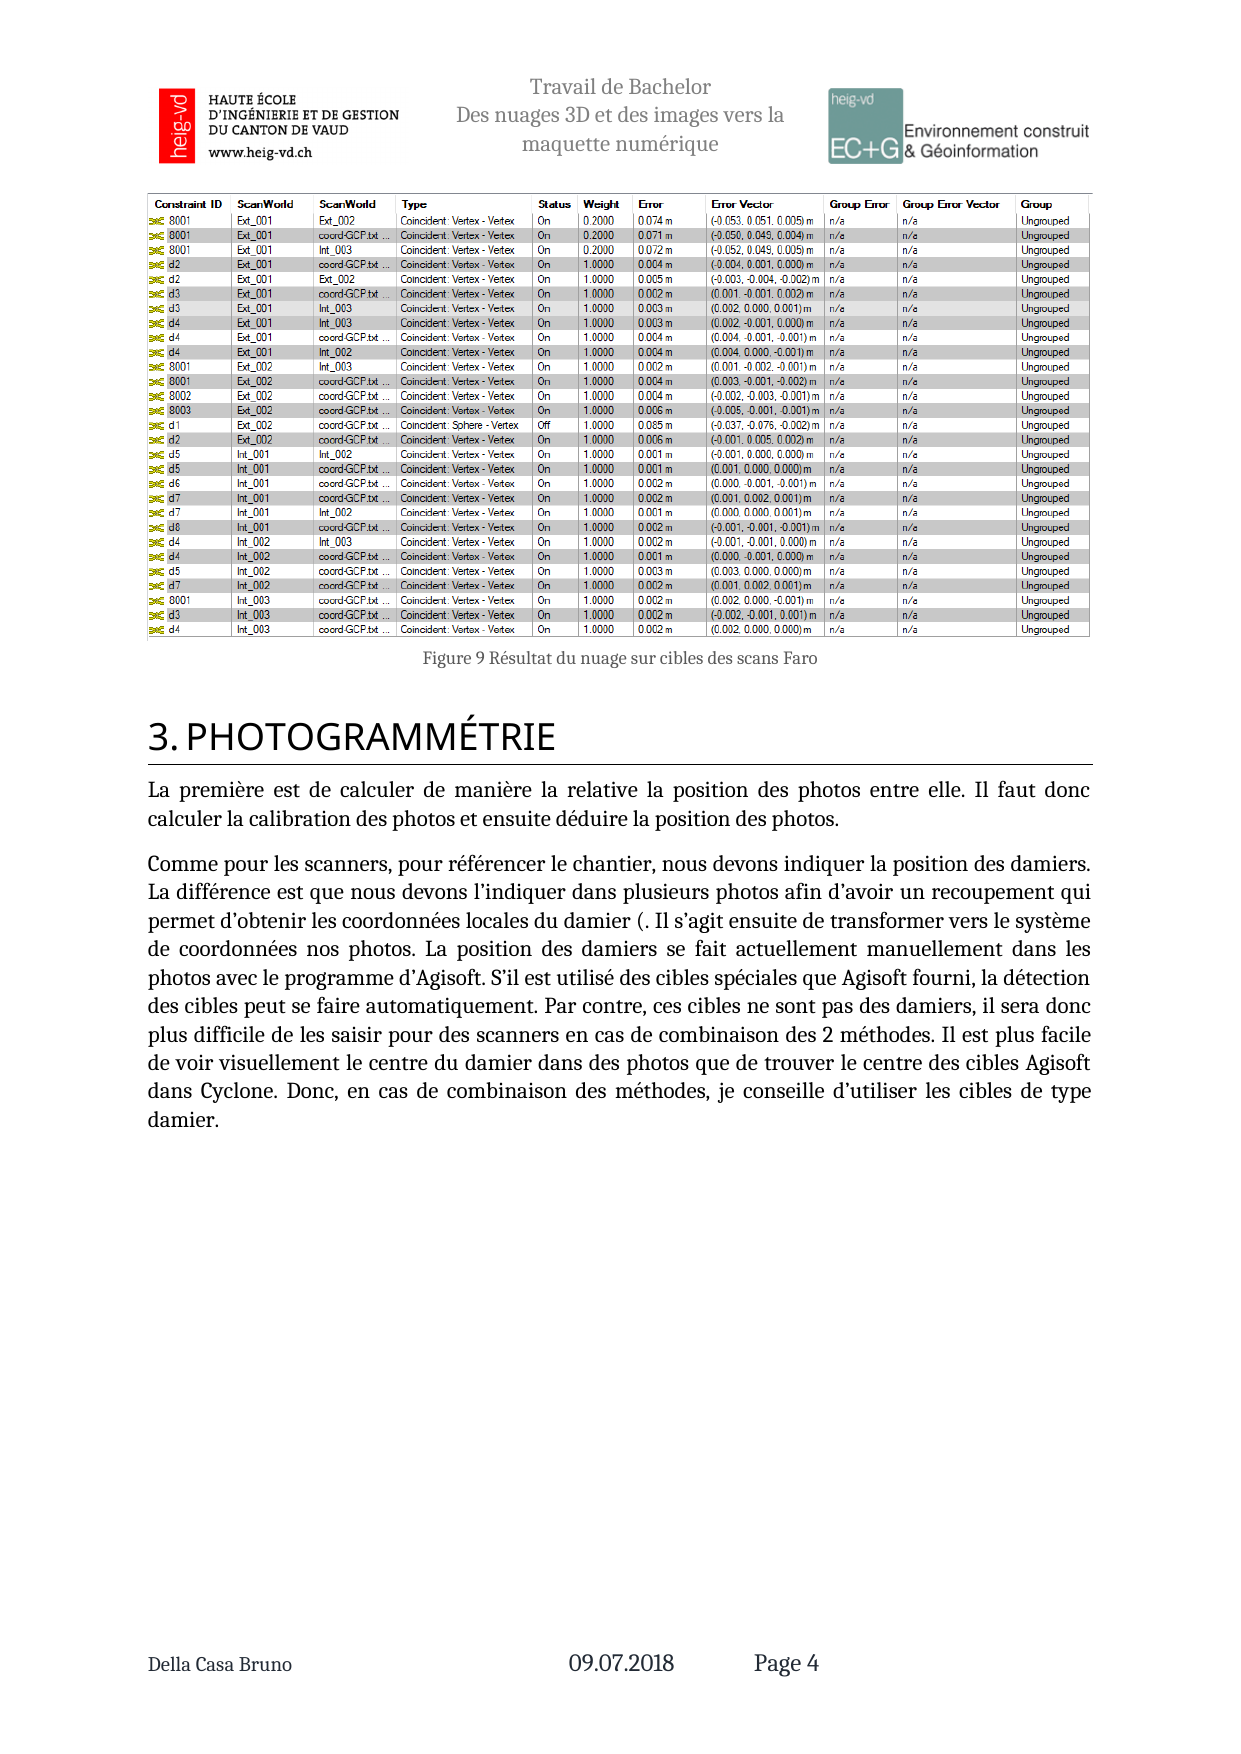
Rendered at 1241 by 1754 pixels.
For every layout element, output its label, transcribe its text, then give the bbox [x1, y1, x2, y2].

subtitle Photogrammétrie [148, 711, 1093, 764]
text Comme pour les scanners, pour référencer le chantier, nous devons indiquer la position des damiers. La différence est que nous devons l’indiquer dans plusieurs photos afin d’avoir un recoupement qui permet d’obtenir les coordonnées locales du damier (. Il s’agit ensuite de transformer vers le système de coordonnées nos photos. La position des damiers se fait actuellement manuellement dans les photos avec le programme d’Agisoft. S’il est utilisé des cibles spéciales que Agisoft fourni, la détection des cibles peut se faire automatiquement. Par contre, ces cibles ne sont pas des damiers, il sera donc plus difficile de les saisir pour des scanners en cas de combinaison des 2 méthodes. Il est plus facile de voir visuellement le centre du damier dans des photos que de trouver le centre des cibles Agisoft dans Cyclone. Donc, en cas de combinaison des méthodes, je conseille d’utiliser les cibles de type damier. [148, 851, 1093, 1133]
text La première est de calculer de manière la relative la position des photos entre elle. Il faut donc calculer la calibration des photos et ensuite déduire la position des photos. [148, 777, 1093, 832]
text Figure 9 Résultat du nuage sur cibles des scans Faro [148, 647, 1093, 669]
picture [147, 87, 410, 165]
picture [827, 87, 1093, 165]
picture [147, 193, 1093, 641]
